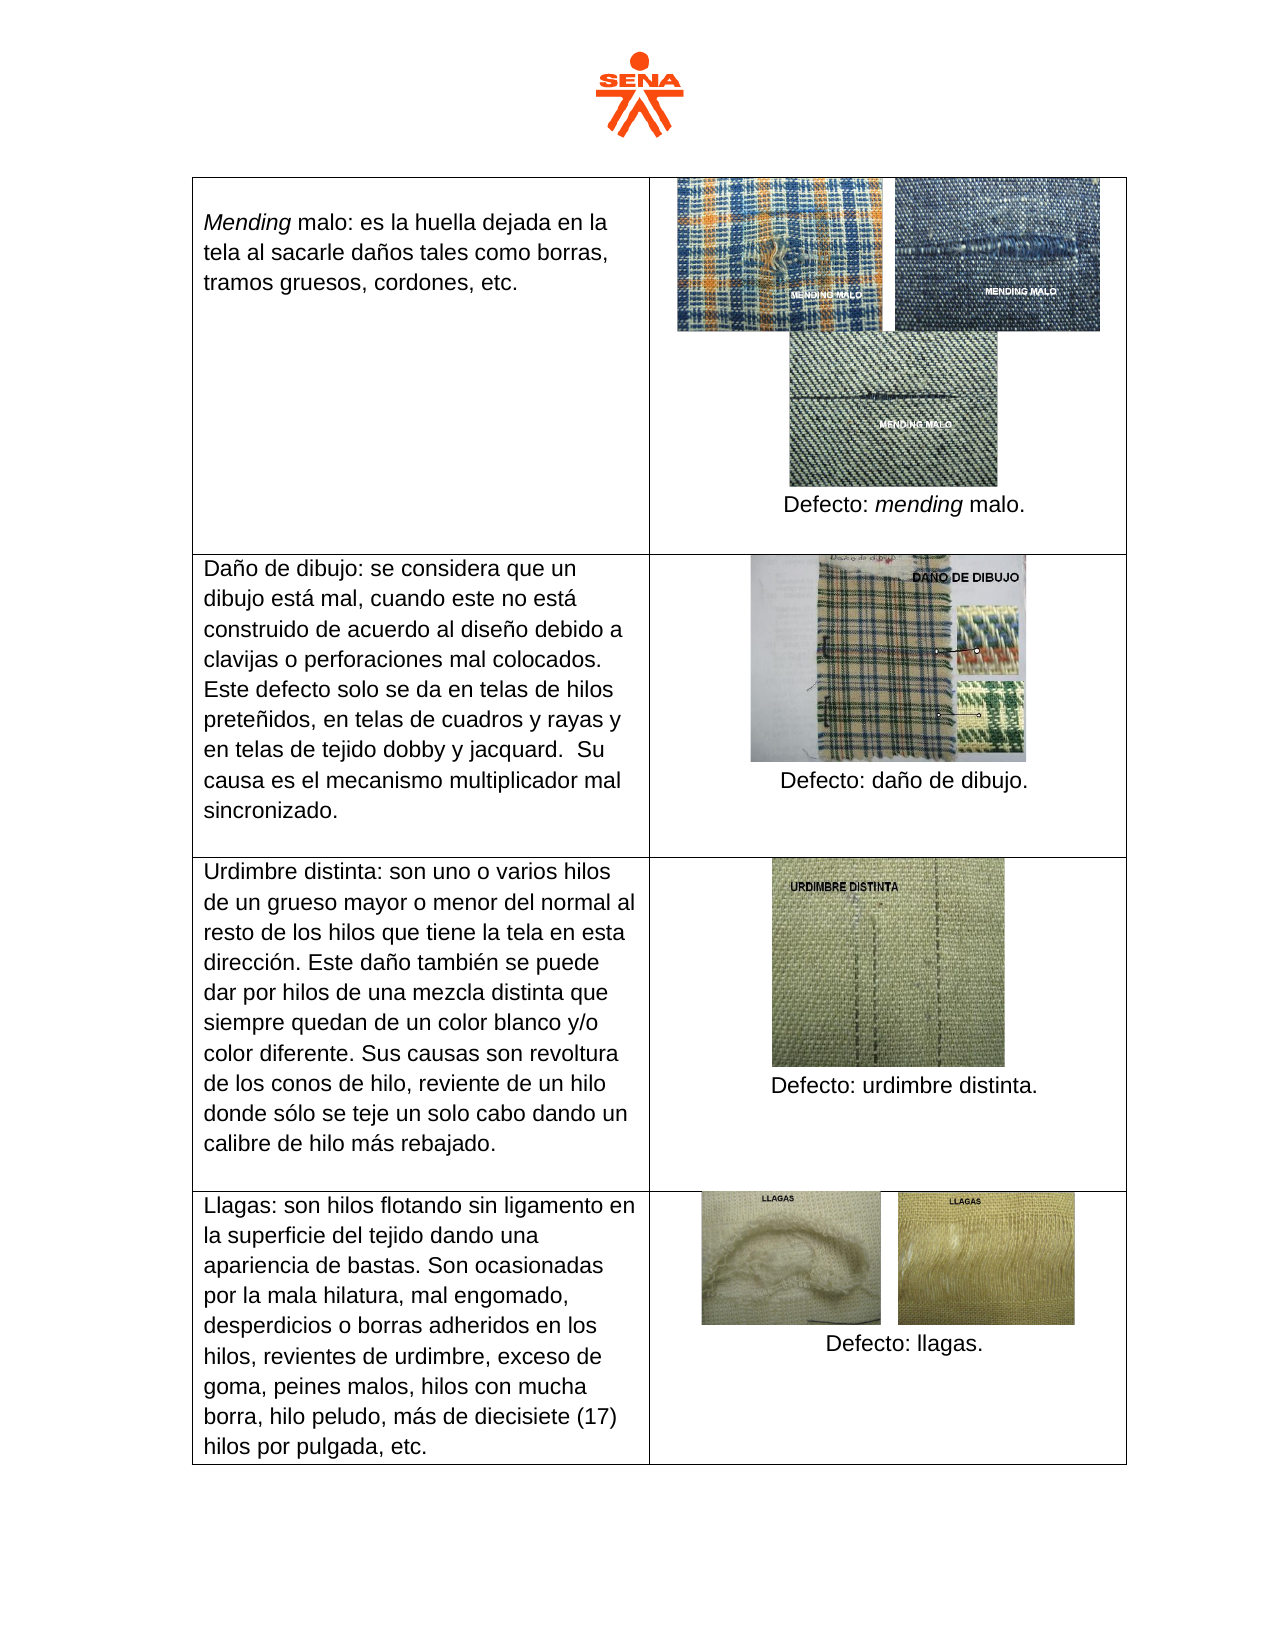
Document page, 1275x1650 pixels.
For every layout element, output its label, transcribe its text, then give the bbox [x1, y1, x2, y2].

table_cell Urdimbre distinta: son uno o varios hilos de un grueso mayor o menor del normal al resto de los hilos que tiene la tela en esta dirección. Este daño también se puede dar por hilos de una mezcla distinta que siempre quedan de un color blanco y/o color diferente. Sus causas son revoltura de los conos de hilo, reviente de un hilo donde sólo se teje un solo cabo dando un calibre de hilo más rebajado. [193, 858, 649, 1191]
picture [687, 1191, 1090, 1325]
table_cell Daño de dibujo: se considera que un dibujo está mal, cuando este no está construido de acuerdo al diseño debido a clavijas o perforaciones mal colocados. Este defecto solo se da en telas de hilos preteñidos, en telas de cuadros y rayas y en telas de tejido dobby y jacquard. Su causa es el mecanismo multiplicador mal sincronizado. [193, 555, 649, 857]
table_cell Defecto: urdimbre distinta. [650, 858, 1126, 1191]
picture [665, 178, 1112, 487]
table_cell Defecto: mending malo. [650, 178, 1126, 554]
picture [772, 858, 1005, 1067]
table_cell Defecto: daño de dibujo. [650, 555, 1126, 857]
table_cell Defecto: llagas. [650, 1192, 1126, 1463]
table_cell Mending malo: es la huella dejada en la tela al sacarle daños tales como borras, tramos gruesos, cordones, etc. [193, 178, 649, 554]
picture [750, 555, 1027, 762]
picture [585, 48, 690, 142]
